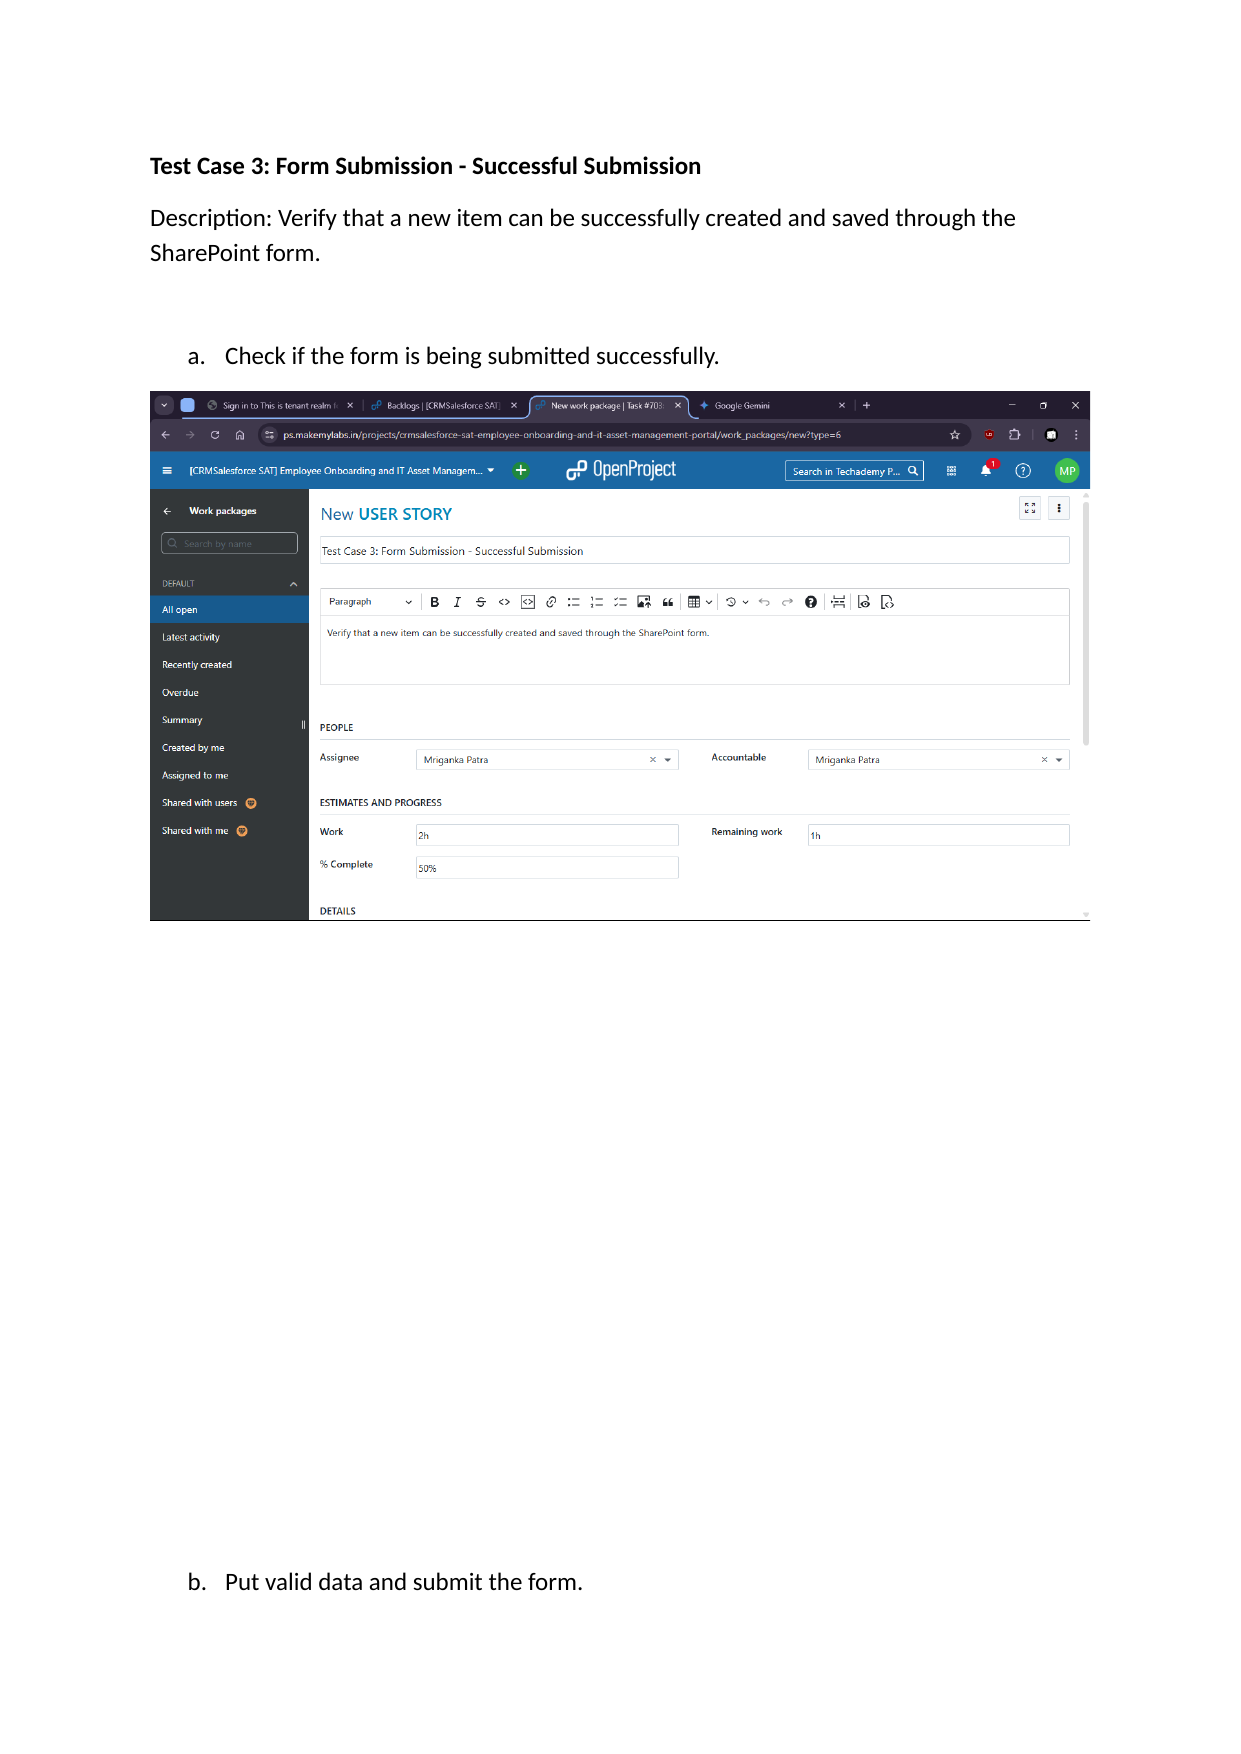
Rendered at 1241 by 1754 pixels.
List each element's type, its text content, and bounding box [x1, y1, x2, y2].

text Test Case 3: Form Submission - Successful Submission [150, 150, 1090, 181]
picture [150, 391, 1091, 921]
text Description: Verify that a new item can be successfully created and saved through the SharePoint form. [150, 202, 1090, 267]
list Put valid data and submit the form. [187, 1566, 1090, 1596]
list Check if the form is being submitted successfully. [187, 340, 1090, 371]
